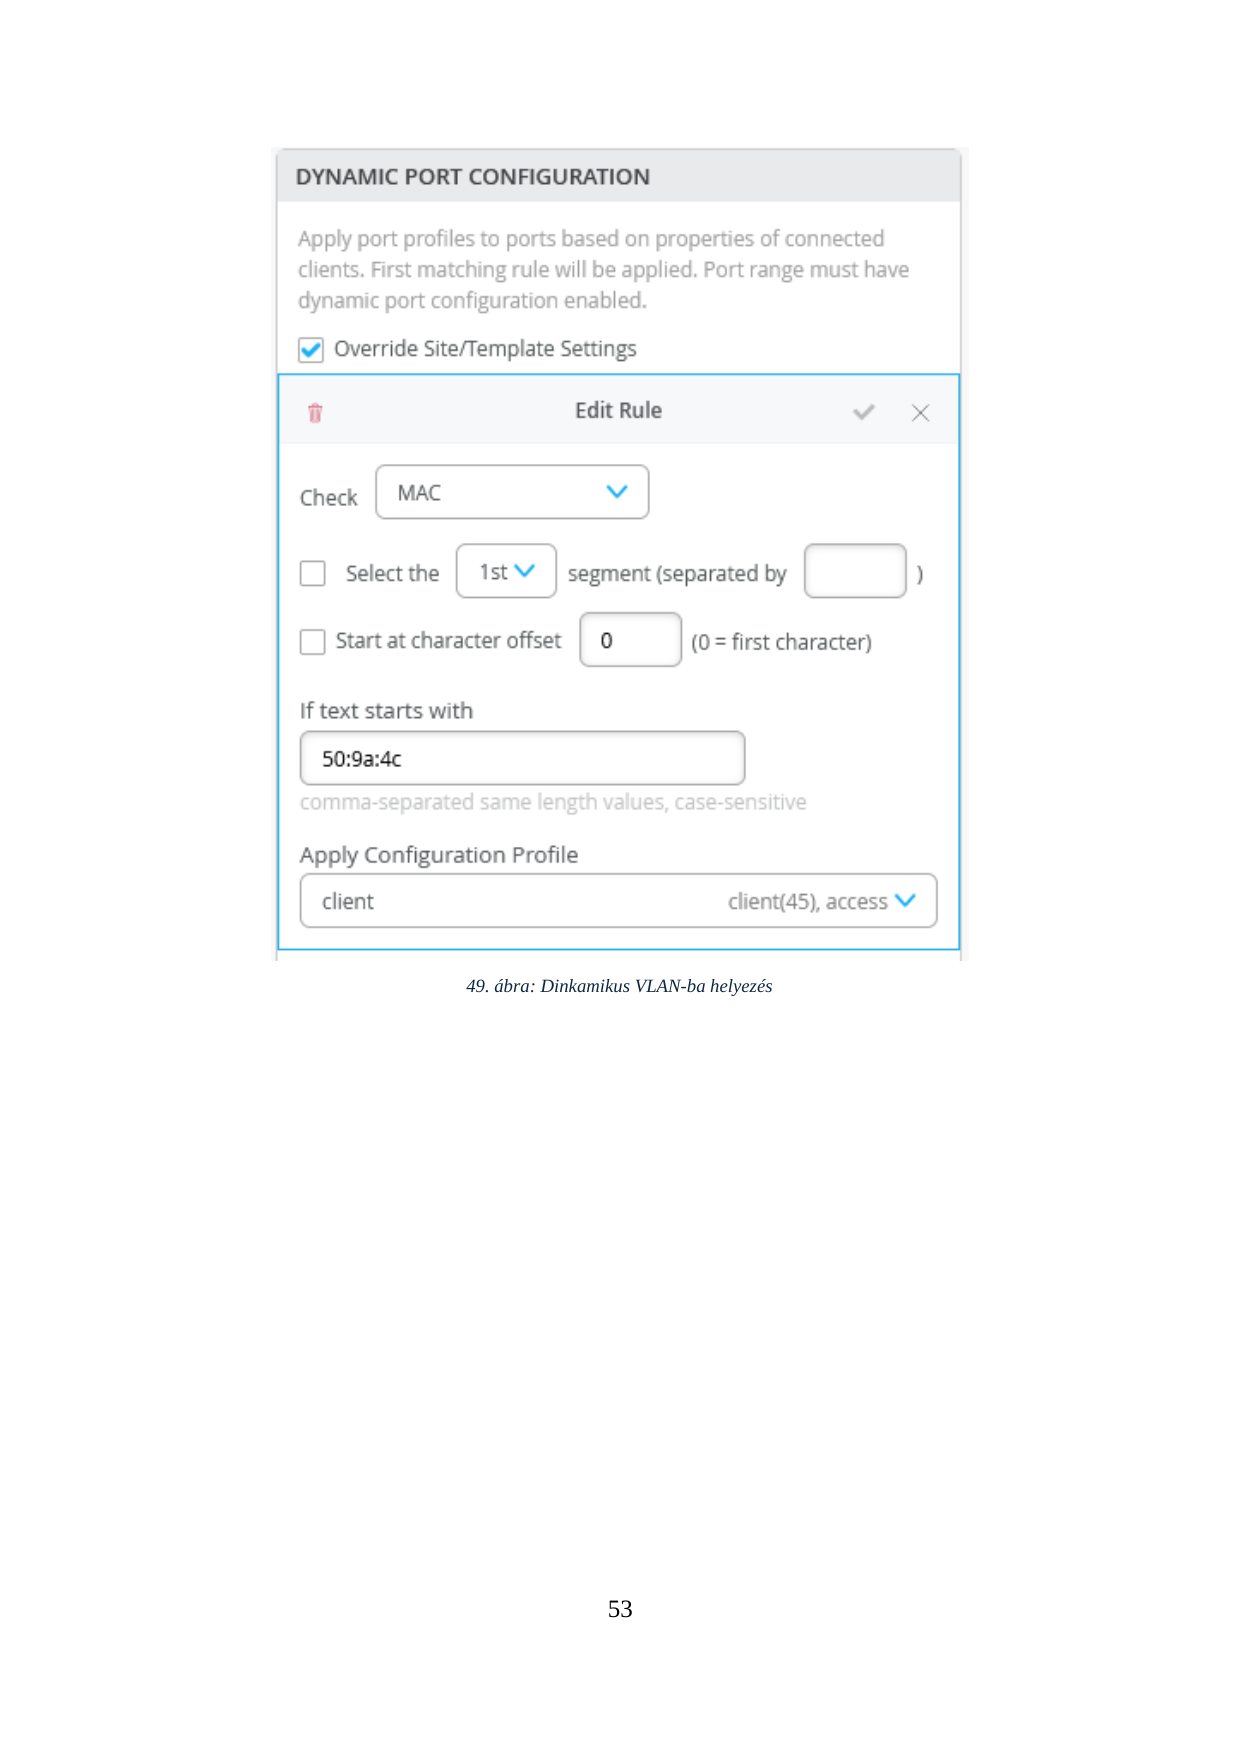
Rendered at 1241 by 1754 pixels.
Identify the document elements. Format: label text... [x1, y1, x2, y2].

picture [271, 147, 969, 961]
text 49. ábra: Dinkamikus VLAN-ba helyezés [148, 974, 1092, 996]
